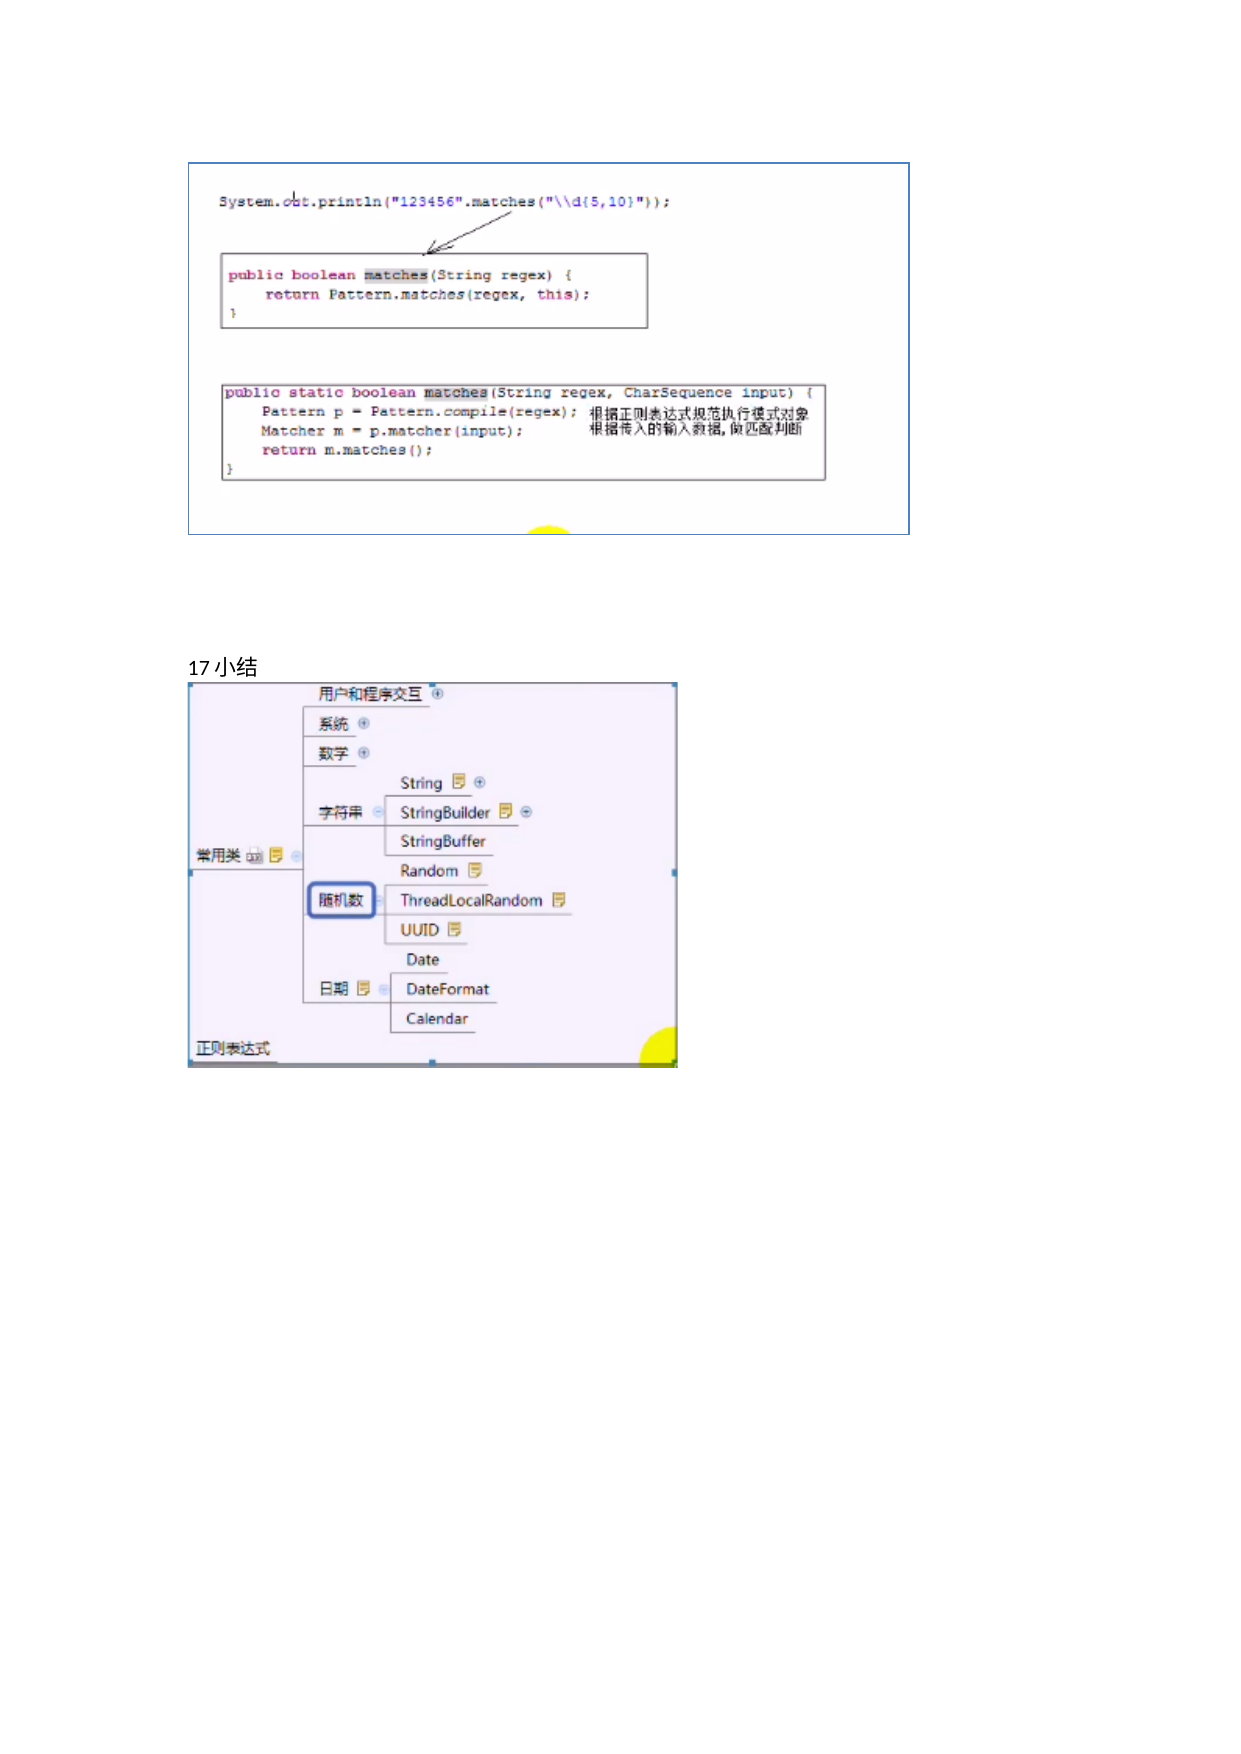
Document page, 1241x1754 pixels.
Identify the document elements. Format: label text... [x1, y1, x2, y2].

text 17小结 [187, 649, 1053, 682]
picture [187, 682, 678, 1068]
picture [189, 164, 908, 534]
